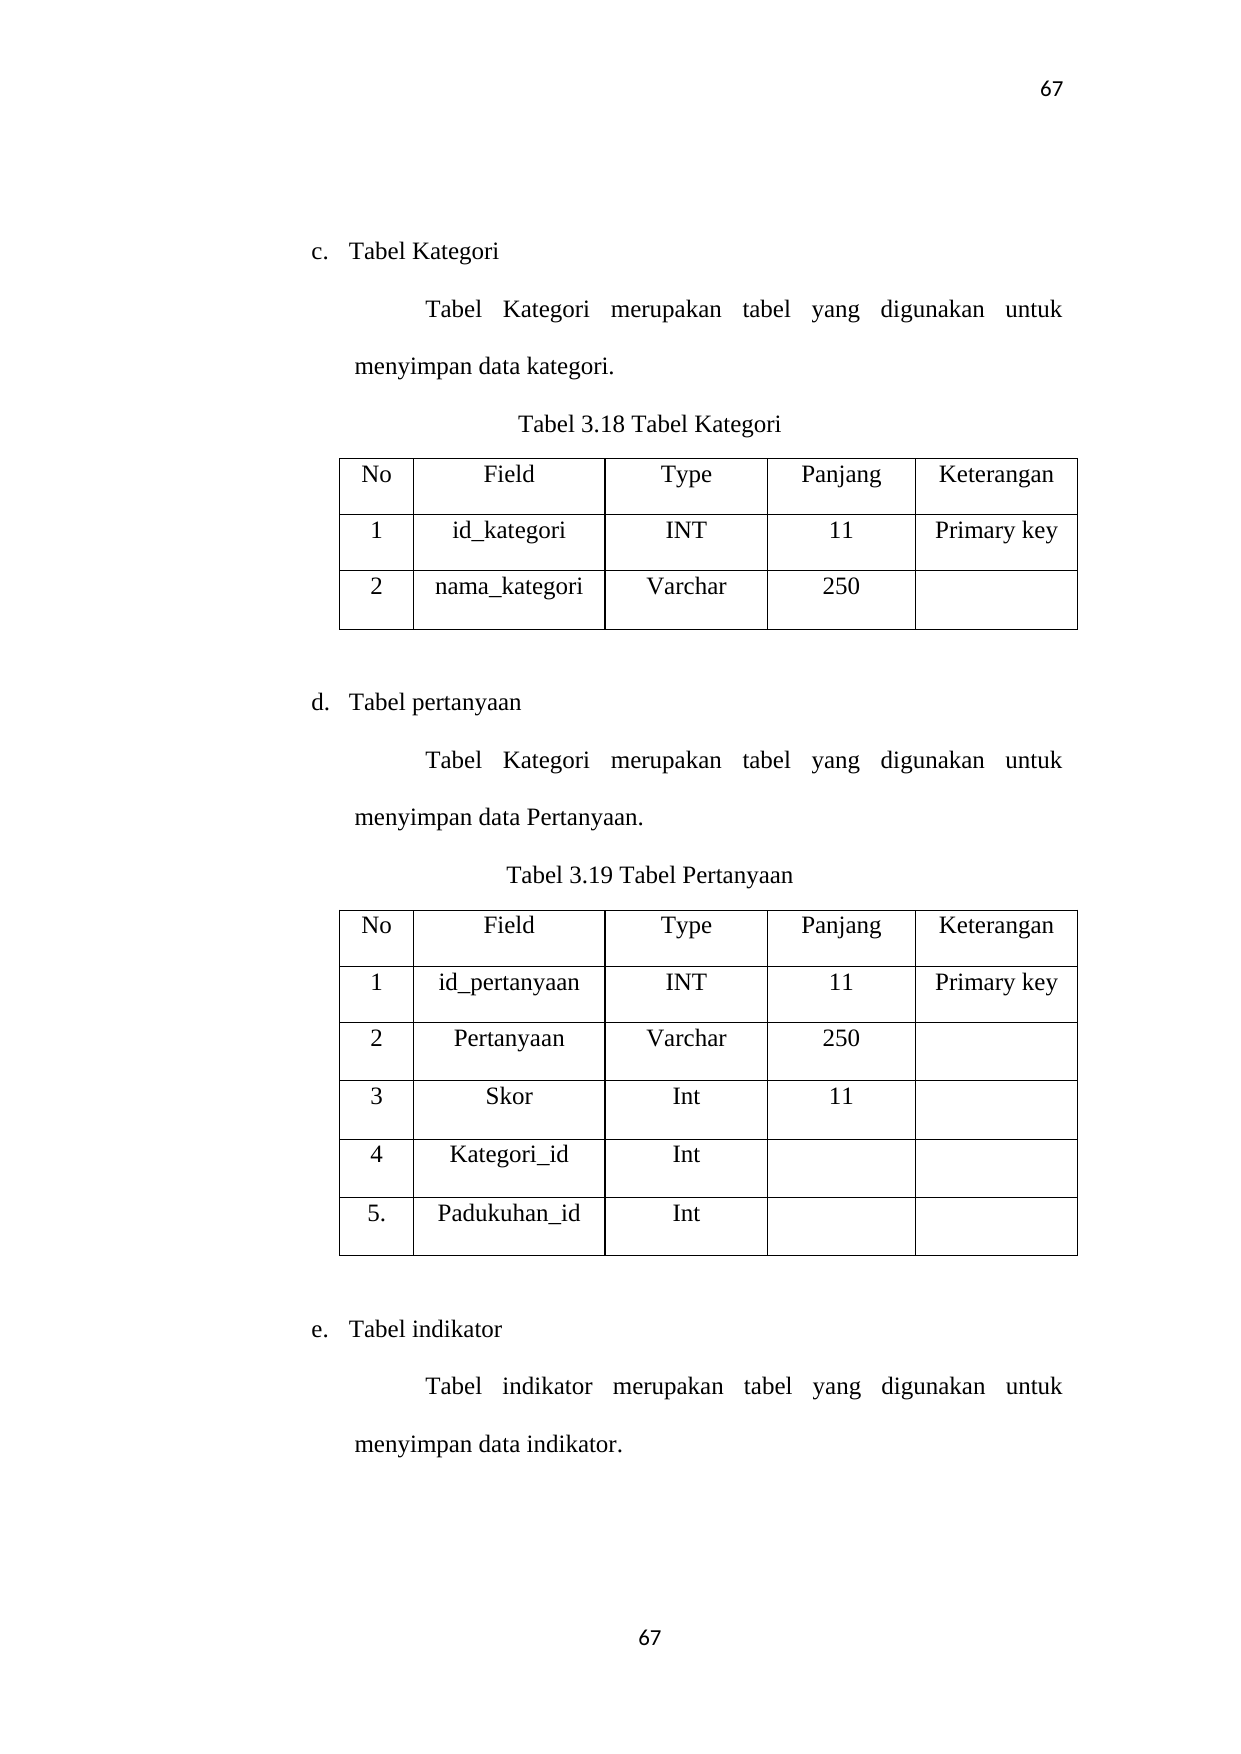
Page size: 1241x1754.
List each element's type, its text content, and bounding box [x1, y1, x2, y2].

table_cell id_pertanyaan [414, 967, 604, 1022]
table_cell INT [606, 967, 767, 1022]
table_cell [916, 1198, 1077, 1255]
table_header Field [414, 459, 604, 514]
table_header Panjang [768, 911, 915, 966]
table_cell Kategori_id [414, 1140, 604, 1197]
table_cell Pertanyaan [414, 1023, 604, 1080]
text Tabel Kategori merupakan tabel yang digunakan untuk menyimpan data kategori. [354, 294, 1063, 380]
table_cell 1 [340, 515, 413, 570]
table_cell Padukuhan_id [414, 1198, 604, 1255]
table_header No [340, 459, 413, 514]
table_cell 250 [768, 1023, 915, 1080]
text Tabel 3.18 Tabel Kategori [236, 409, 1063, 437]
table_cell [916, 1023, 1077, 1080]
list Tabel pertanyaan [311, 687, 1063, 716]
table_cell [768, 1140, 915, 1197]
table_cell Varchar [606, 1023, 767, 1080]
table_cell 4 [340, 1140, 413, 1197]
table_cell [916, 1081, 1077, 1138]
text Tabel 3.19 Tabel Pertanyaan [236, 860, 1063, 889]
table_cell Int [606, 1140, 767, 1197]
table_cell 11 [768, 515, 915, 570]
table_header Type [606, 459, 767, 514]
text Tabel indikator merupakan tabel yang digunakan untuk menyimpan data indikator. [354, 1371, 1063, 1458]
table_cell 2 [340, 571, 413, 629]
table_cell nama_kategori [414, 571, 604, 629]
table_header Panjang [768, 459, 915, 514]
table_cell Int [606, 1198, 767, 1255]
table_cell Primary key [916, 967, 1077, 1022]
table_cell Primary key [916, 515, 1077, 570]
table_cell 11 [768, 1081, 915, 1138]
table_cell 1 [340, 967, 413, 1022]
text Tabel Kategori merupakan tabel yang digunakan untuk menyimpan data Pertanyaan. [354, 745, 1063, 831]
table_cell [916, 571, 1077, 629]
table_cell Varchar [606, 571, 767, 629]
table_cell [768, 1198, 915, 1255]
table_cell id_kategori [414, 515, 604, 570]
table_cell Skor [414, 1081, 604, 1138]
table_cell [916, 1140, 1077, 1197]
table_cell INT [606, 515, 767, 570]
table_cell 3 [340, 1081, 413, 1138]
table_cell 2 [340, 1023, 413, 1080]
table_header Field [414, 911, 604, 966]
list Tabel indikator [311, 1314, 1063, 1343]
table_cell Int [606, 1081, 767, 1138]
table_header No [340, 911, 413, 966]
table_header Keterangan [916, 911, 1077, 966]
table_cell 5. [340, 1198, 413, 1255]
list Tabel Kategori [311, 236, 1063, 265]
table_cell 11 [768, 967, 915, 1022]
table_header Type [606, 911, 767, 966]
table_header Keterangan [916, 459, 1077, 514]
table_cell 250 [768, 571, 915, 629]
